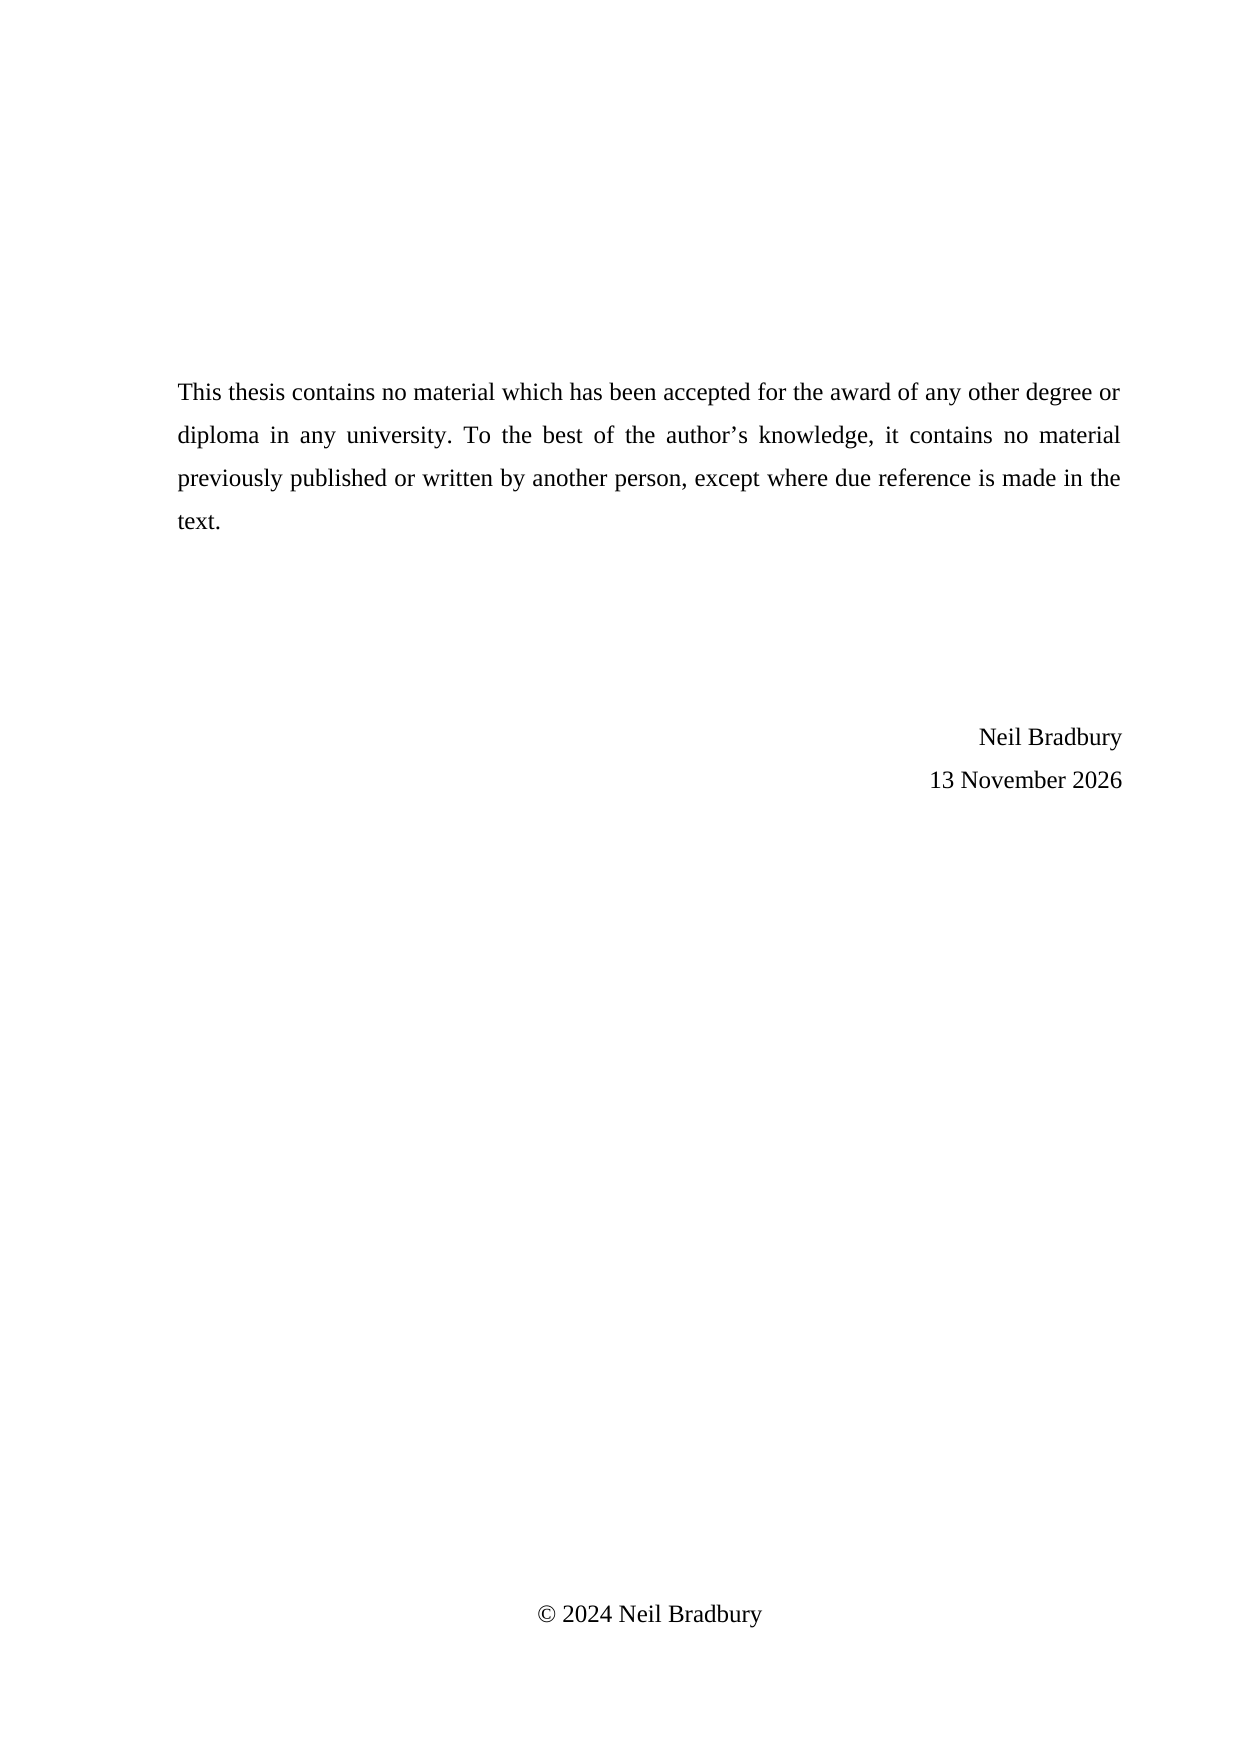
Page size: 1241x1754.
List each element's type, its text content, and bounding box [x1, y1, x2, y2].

text This thesis contains no material which has been accepted for the award of any other degree or diploma in any university. To the best of the author’s knowledge, it contains no material previously published or written by another person, except where due reference is made in the text. [177, 377, 1122, 535]
text Neil Bradbury [177, 722, 1122, 751]
text © 2024 Neil Bradbury [177, 1599, 1122, 1627]
text 7 June 2024 [177, 765, 1122, 794]
